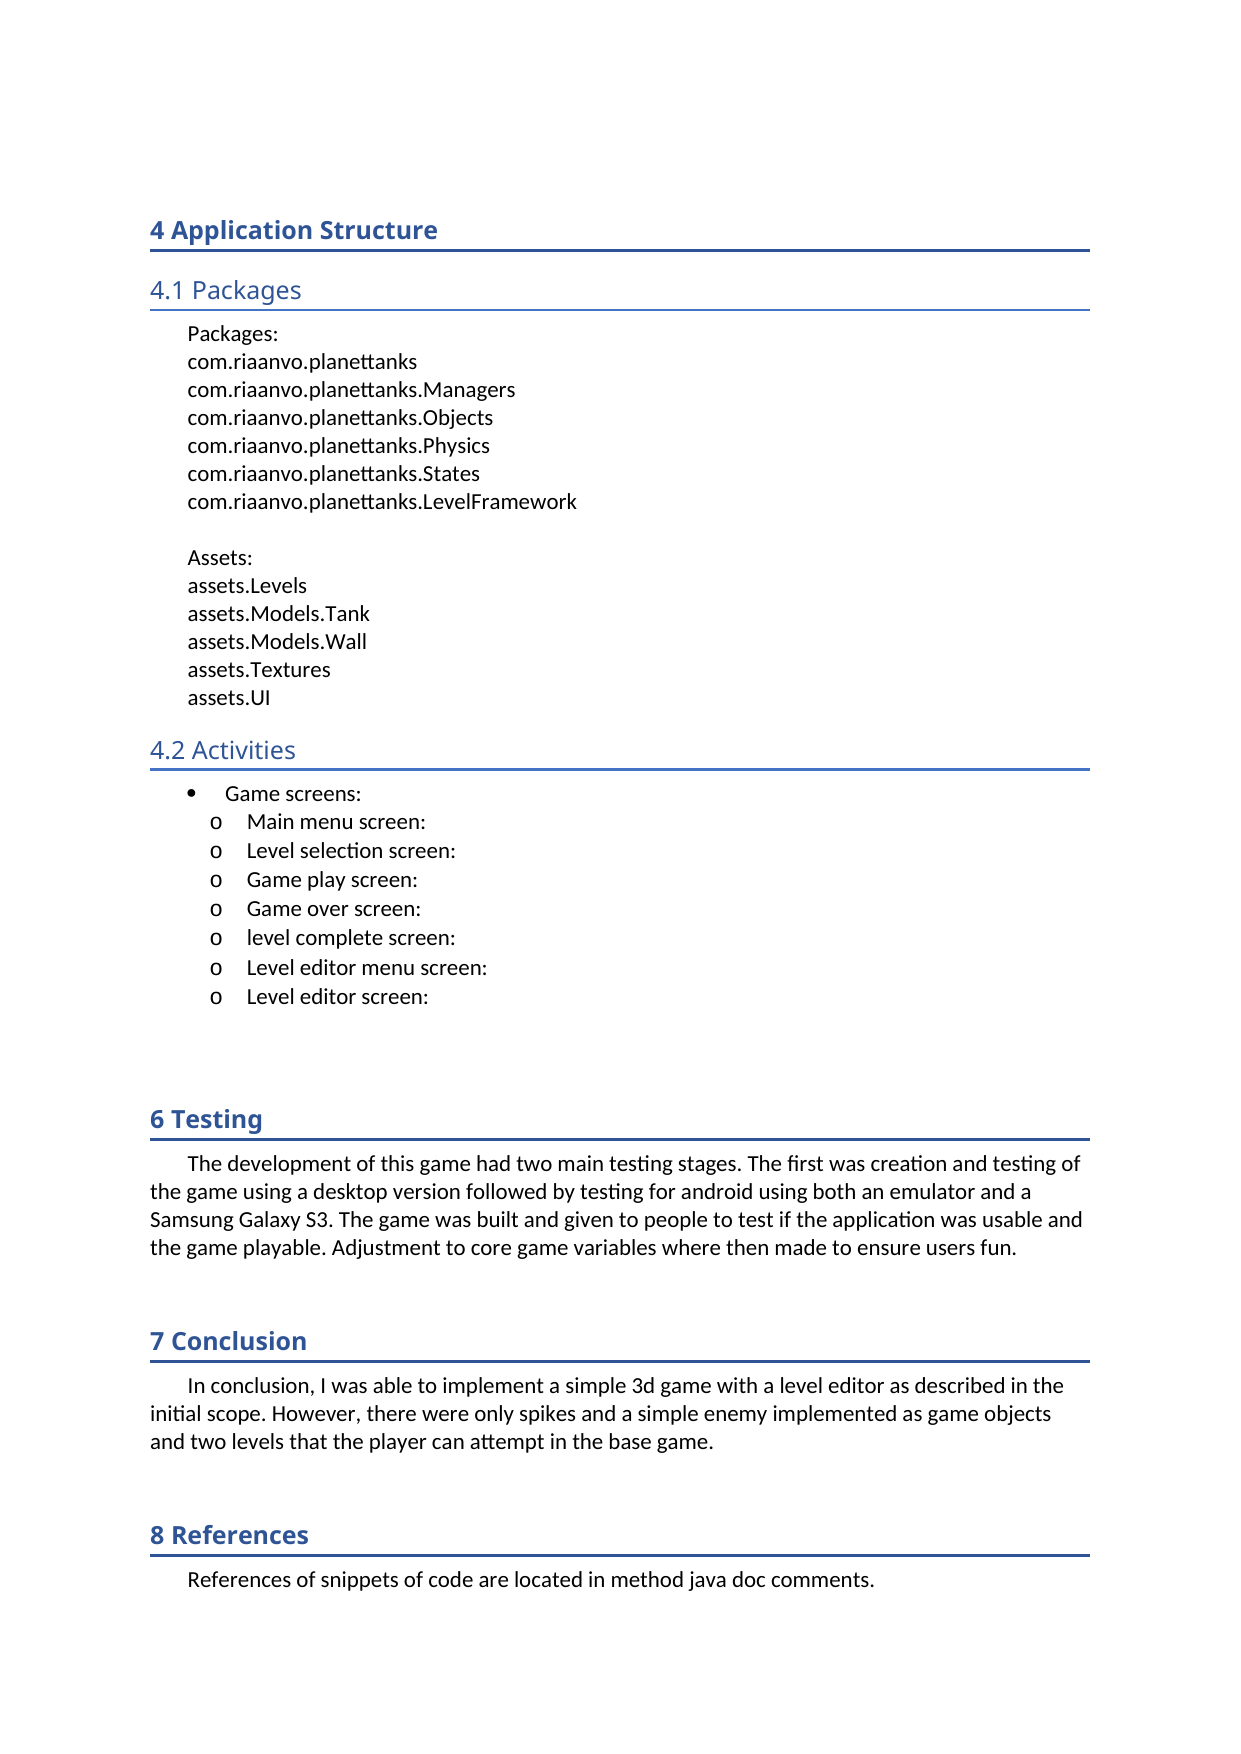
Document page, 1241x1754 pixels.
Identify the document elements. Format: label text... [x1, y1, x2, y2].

subtitle 8 References [150, 1518, 1090, 1554]
list Game play screen: [209, 865, 1090, 894]
subtitle 4 Application Structure [150, 212, 1090, 249]
list Game over screen: [209, 894, 1090, 923]
text Assets: [150, 543, 1090, 571]
list Main menu screen: [209, 807, 1090, 836]
text com.riaanvo.planettanks.LevelFramework [150, 487, 1090, 515]
list Level selection screen: [209, 836, 1090, 865]
text References of snippets of code are located in method java doc comments. [150, 1566, 1090, 1593]
list level complete screen: [209, 923, 1090, 953]
text com.riaanvo.planettanks.Objects [150, 403, 1090, 431]
list Game screens: [187, 779, 1090, 807]
text assets.Models.Wall [150, 627, 1090, 655]
text com.riaanvo.planettanks.Managers [150, 375, 1090, 403]
list Level editor menu screen: [209, 953, 1090, 982]
text com.riaanvo.planettanks.Physics [150, 431, 1090, 459]
text The development of this game had two main testing stages. The first was creation and testing of the game using a desktop version followed by testing for android using both an emulator and a Samsung Galaxy S3. The game was built and given to people to test if the application was usable and the game playable. Adjustment to core game variables where then made to ensure users fun. [150, 1149, 1090, 1261]
subtitle 4.1 Packages [150, 273, 1090, 309]
text com.riaanvo.planettanks [187, 347, 1090, 375]
text assets.Models.Tank [150, 599, 1090, 627]
text com.riaanvo.planettanks.States [150, 459, 1090, 487]
subtitle 4.2 Activities [150, 732, 1090, 768]
text Packages: [187, 319, 1090, 347]
list Level editor screen: [209, 982, 1090, 1011]
text assets.UI [150, 683, 1090, 711]
text assets.Textures [150, 655, 1090, 683]
text In conclusion, I was able to implement a simple 3d game with a level editor as described in the initial scope. However, there were only spikes and a simple enemy implemented as game objects and two levels that the player can attempt in the base game. [150, 1371, 1090, 1455]
text assets.Levels [150, 571, 1090, 599]
subtitle 7 Conclusion [150, 1324, 1090, 1360]
subtitle 6 Testing [150, 1102, 1090, 1138]
